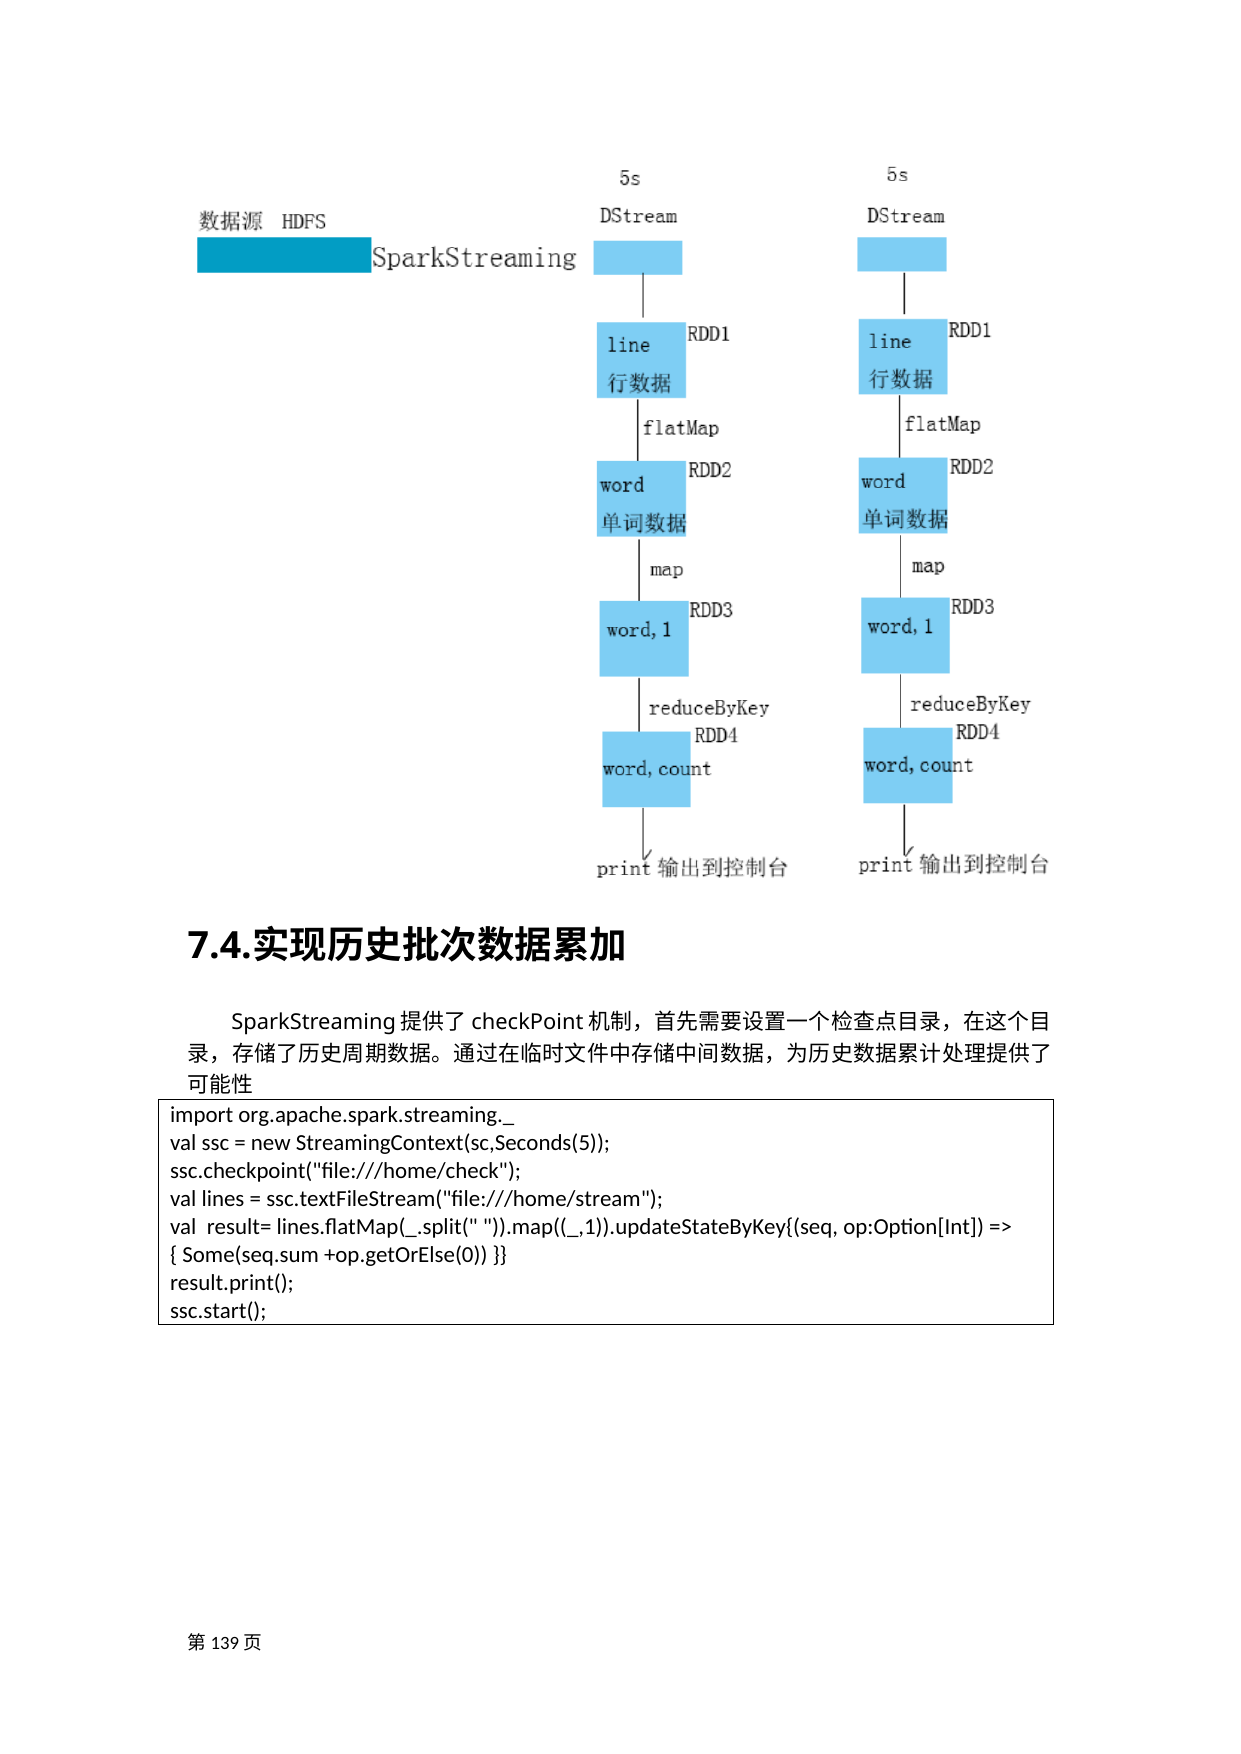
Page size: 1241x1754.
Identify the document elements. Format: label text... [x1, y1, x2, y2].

table_header import org.apache.spark.streaming._ val ssc = new StreamingContext(sc,Seconds(5)); ssc.checkpoint("file:///home/check"); val lines = ssc.textFileStream("file:///home/stream"); val result= lines.flatMap(_.split(" ")).map((_,1)).updateStateByKey{(seq, op:Option[Int]) => { Some(seq.sum +op.getOrElse(0)) }} result.print(); ssc.start(); [159, 1100, 1053, 1324]
picture [187, 162, 1053, 881]
text SparkStreaming提供了checkPoint机制，首先需要设置一个检查点目录，在这个目录，存储了历史周期数据。通过在临时文件中存储中间数据，为历史数据累计处理提供了可能性 [187, 1004, 1053, 1099]
subtitle 7.4.实现历史批次数据累加 [187, 909, 1053, 974]
